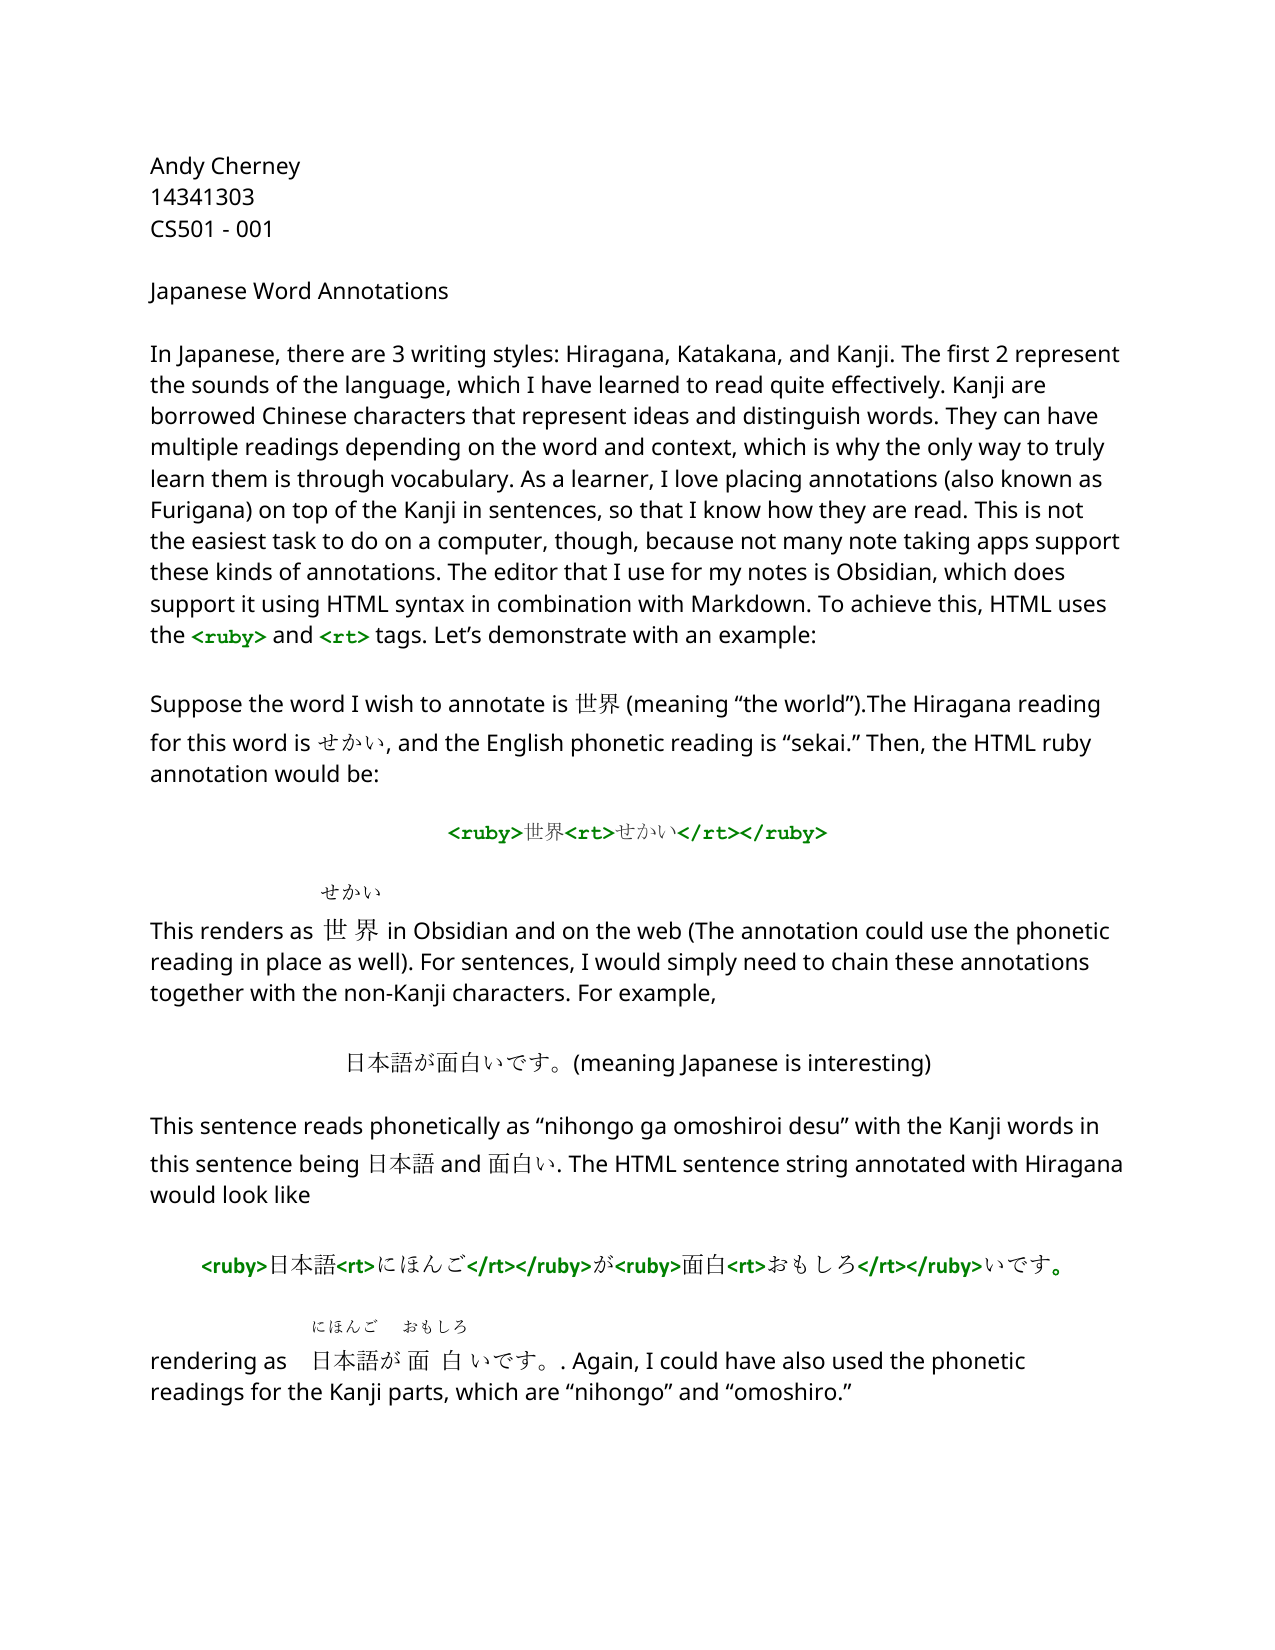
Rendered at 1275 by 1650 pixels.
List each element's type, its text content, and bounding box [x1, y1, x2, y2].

text Suppose the word I wish to annotate is 世界 (meaning “the world”).The Hiragana reading for this word is せかい, and the English phonetic reading is “sekai.” Then, the HTML ruby annotation would be: [150, 681, 1125, 789]
text <ruby>日本語<rt>にほんご</rt></ruby>が<ruby>面白<rt>おもしろ</rt></ruby>いです。 [150, 1242, 1125, 1279]
text rendering as がいです。. Again, I could have also used the phonetic readings for the Kanji parts, which are “nihongo” and “omoshiro.” [150, 1311, 1125, 1407]
text <ruby>世界<rt>せかい</rt></ruby> [150, 821, 1125, 846]
text Japanese Word Annotations [150, 275, 1125, 306]
text 日本語が面白いです。(meaning Japanese is interesting) [150, 1040, 1125, 1078]
text Andy Cherney [150, 150, 1125, 181]
text This renders as in Obsidian and on the web (The annotation could use the phonetic reading in place as well). For sentences, I would simply need to chain these annotations together with the non-Kanji characters. For example, [150, 871, 1125, 1009]
text This sentence reads phonetically as “nihongo ga omoshiroi desu” with the Kanji words in this sentence being 日本語 and 面白い. The HTML sentence string annotated with Hiragana would look like [150, 1109, 1125, 1211]
text CS501 - 001 [150, 212, 1125, 244]
text 14341303 [150, 181, 1125, 212]
text In Japanese, there are 3 writing styles: Hiragana, Katakana, and Kanji. The first 2 represent the sounds of the language, which I have learned to read quite effectively. Kanji are borrowed Chinese characters that represent ideas and distinguish words. They can have multiple readings depending on the word and context, which is why the only way to truly learn them is through vocabulary. As a learner, I love placing annotations (also known as Furigana) on top of the Kanji in sentences, so that I know how they are read. This is not the easiest task to do on a computer, though, because not many note taking apps support these kinds of annotations. The editor that I use for my notes is Obsidian, which does support it using HTML syntax in combination with Markdown. To achieve this, HTML uses the <ruby> and <rt> tags. Let’s demonstrate with an example: [150, 337, 1125, 650]
